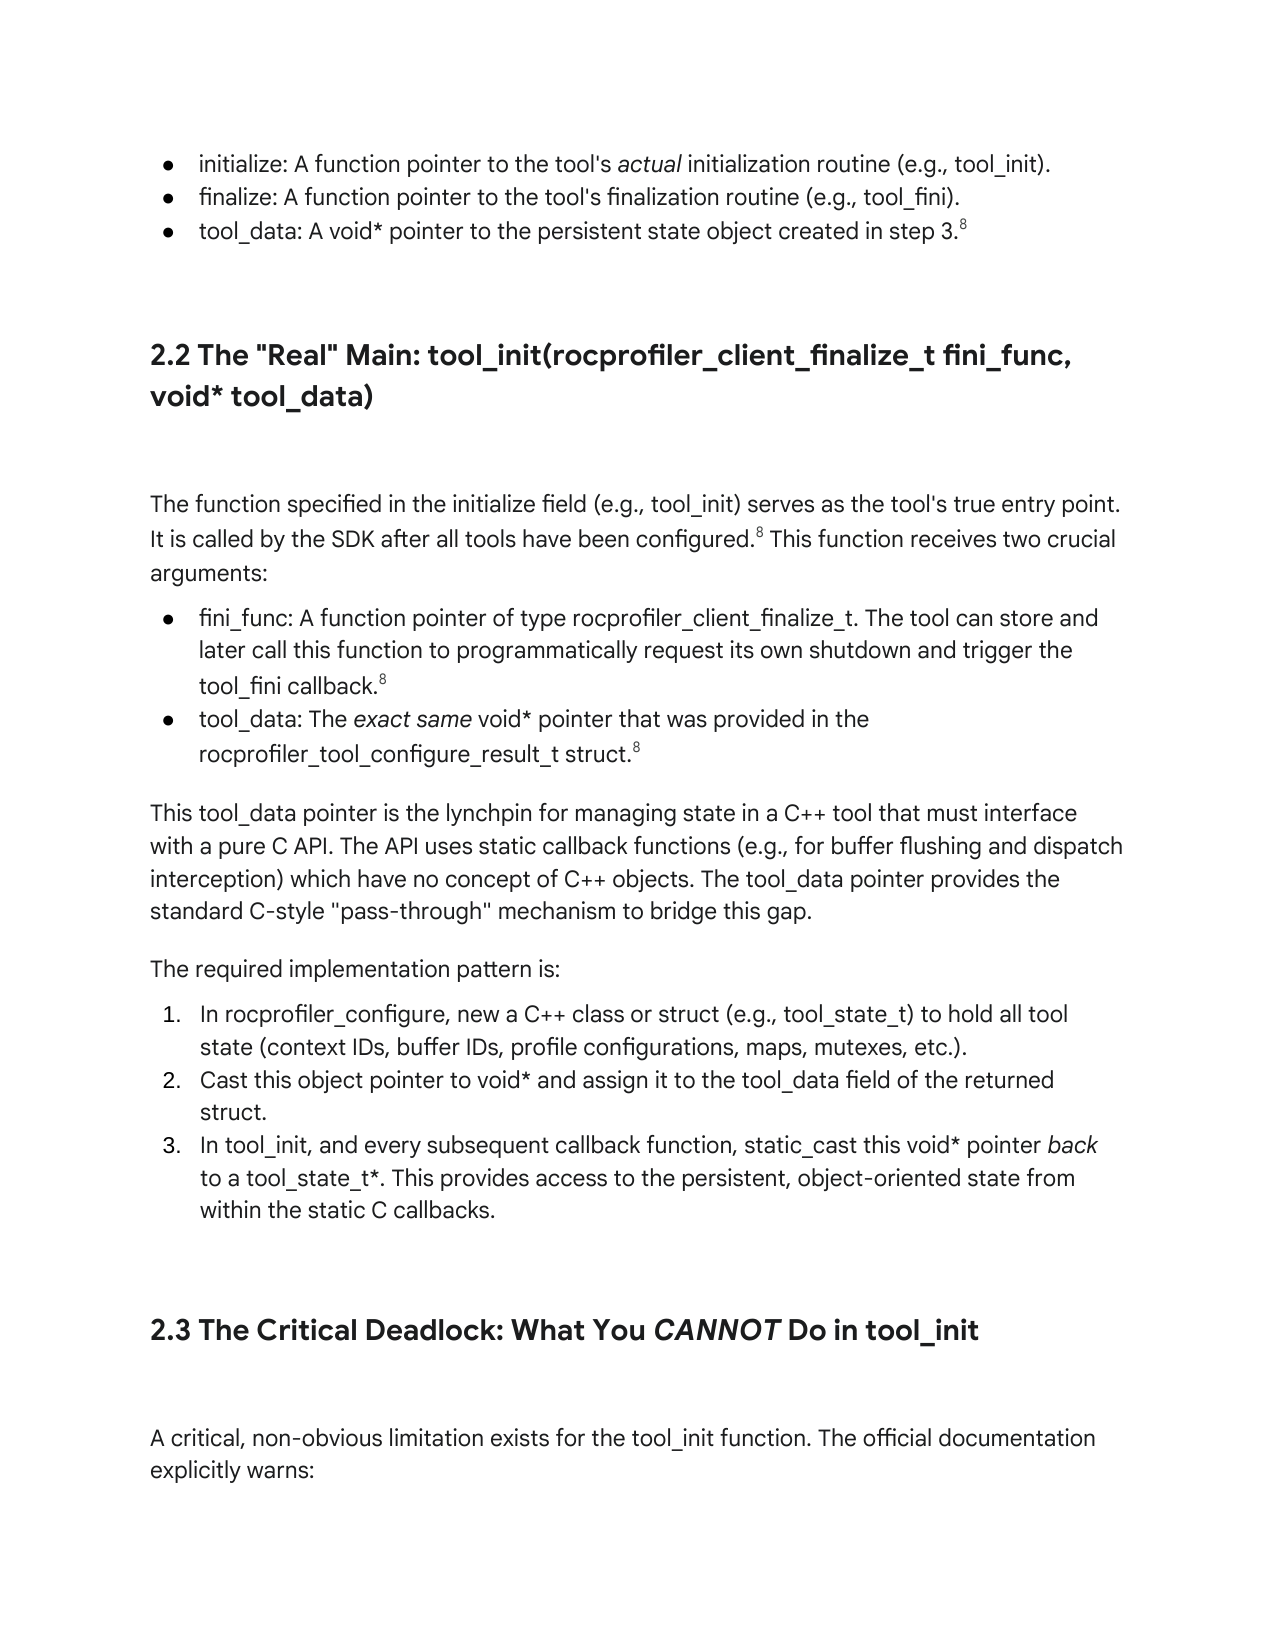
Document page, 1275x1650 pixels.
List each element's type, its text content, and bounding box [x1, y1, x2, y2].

list initialize: A function pointer to the tool's actual initialization routine (e.g., tool_init). [161, 150, 1125, 179]
subtitle 2.2 The "Real" Main: tool_init(rocprofiler_client_finalize_t fini_func, void* tool_data) [150, 337, 1125, 415]
text The required implementation pattern is: [150, 955, 1125, 984]
list fini_func: A function pointer of type rocprofiler_client_finalize_t. The tool can store and later call this function to programmatically request its own shutdown and trigger the tool_fini callback.8 [161, 604, 1125, 701]
list tool_data: The exact same void* pointer that was provided in the rocprofiler_tool_configure_result_t struct.8 [161, 706, 1125, 770]
list Cast this object pointer to void* and assign it to the tool_data field of the returned struct. [162, 1066, 1125, 1127]
list tool_data: A void* pointer to the persistent state object created in step 3.8 [161, 215, 1125, 247]
text A critical, non-obvious limitation exists for the tool_init function. The official documentation explicitly warns: [150, 1424, 1125, 1486]
text This tool_data pointer is the lynchpin for managing state in a C++ tool that must interface with a pure C API. The API uses static callback functions (e.g., for buffer flushing and dispatch interception) which have no concept of C++ objects. The tool_data pointer provides the standard C-style "pass-through" mechanism to bridge this gap. [150, 799, 1125, 926]
list In rocprofiler_configure, new a C++ class or struct (e.g., tool_state_t) to hold all tool state (context IDs, buffer IDs, profile configurations, maps, mutexes, etc.). [162, 1001, 1125, 1062]
list In tool_init, and every subsequent callback function, static_cast this void* pointer back to a tool_state_t*. This provides access to the persistent, object-oriented state from within the static C callbacks. [162, 1131, 1125, 1226]
subtitle 2.3 The Critical Deadlock: What You CANNOT Do in tool_init [150, 1312, 1125, 1349]
list finalize: A function pointer to the tool's finalization routine (e.g., tool_fini). [161, 183, 1125, 211]
text The function specified in the initialize field (e.g., tool_init) serves as the tool's true entry point. It is called by the SDK after all tools have been configured.8 This function receives two crucial arguments: [150, 490, 1125, 588]
